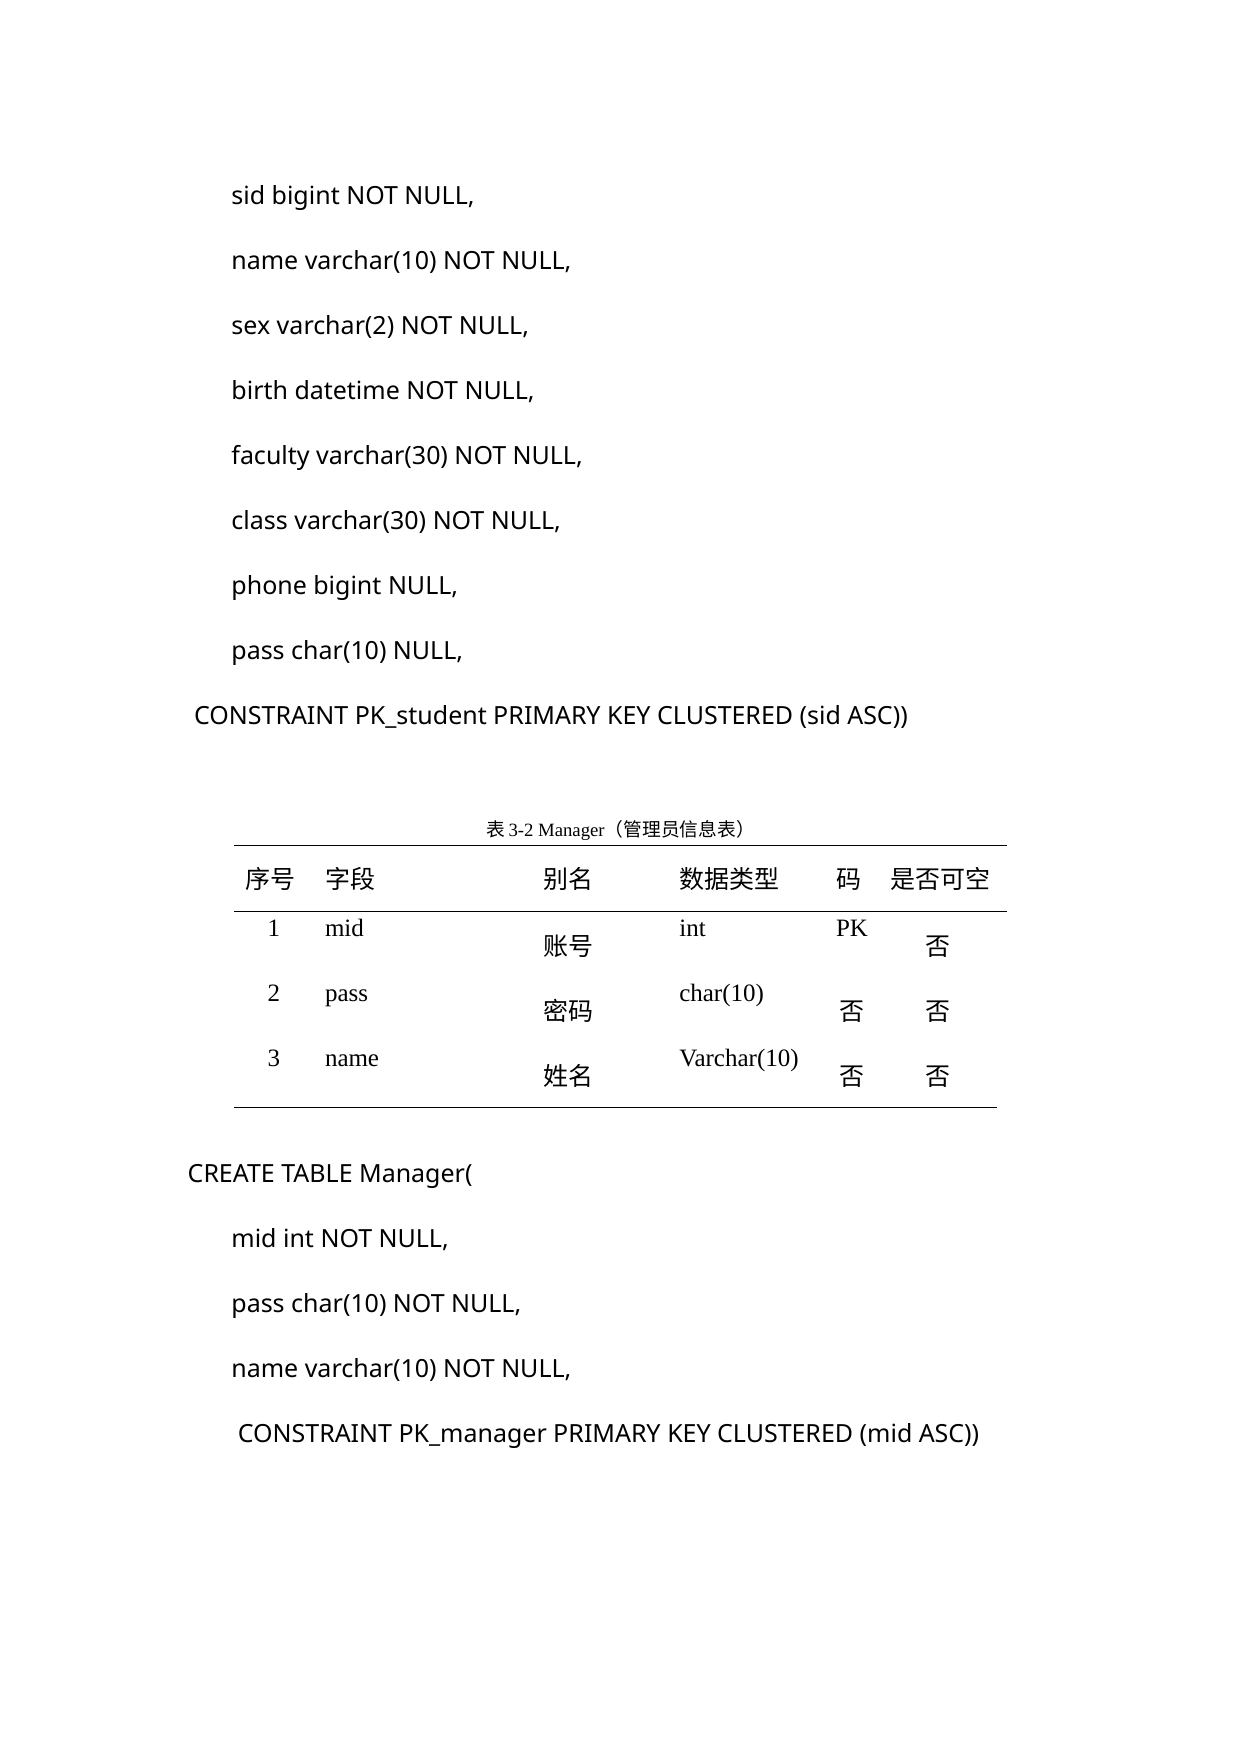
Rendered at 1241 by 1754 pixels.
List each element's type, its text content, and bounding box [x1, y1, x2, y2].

table_cell 2 [234, 977, 313, 1042]
table_cell char(10) [668, 977, 824, 1042]
text sid bigint NOT NULL, [187, 162, 1053, 227]
table_cell 1 [234, 912, 313, 977]
table_cell 姓名 [532, 1042, 668, 1107]
text class varchar(30) NOT NULL, [187, 487, 1053, 552]
text CONSTRAINT PK_student PRIMARY KEY CLUSTERED (sid ASC)) [187, 682, 1053, 747]
text pass char(10) NOT NULL, [187, 1270, 1053, 1335]
table_cell pass [314, 977, 532, 1042]
table_header 别名 [532, 846, 668, 911]
text birth datetime NOT NULL, [187, 357, 1053, 422]
text 表3-2 Manager（管理员信息表） [187, 812, 1053, 844]
table_header 字段 [314, 846, 532, 911]
table_cell Varchar(10) [668, 1042, 824, 1107]
table_cell 否 [879, 912, 997, 977]
table_header 是否可空 [879, 846, 1007, 911]
table_cell 密码 [532, 977, 668, 1042]
table_cell mid [314, 912, 532, 977]
table_cell 否 [879, 977, 997, 1042]
table_cell 账号 [532, 912, 668, 977]
table_cell 3 [234, 1042, 313, 1107]
text faculty varchar(30) NOT NULL, [187, 422, 1053, 487]
text sex varchar(2) NOT NULL, [187, 292, 1053, 357]
text pass char(10) NULL, [187, 617, 1053, 682]
table_header 数据类型 [668, 846, 824, 911]
table_cell name [314, 1042, 532, 1107]
text name varchar(10) NOT NULL, [187, 1335, 1053, 1400]
text CREATE TABLE Manager( [187, 1140, 1053, 1205]
text mid int NOT NULL, [187, 1205, 1053, 1270]
table_cell int [668, 912, 824, 977]
table_cell 否 [825, 1042, 879, 1107]
text CONSTRAINT PK_manager PRIMARY KEY CLUSTERED (mid ASC)) [187, 1400, 1053, 1465]
text phone bigint NULL, [187, 552, 1053, 617]
table_cell PK [825, 912, 879, 977]
table_header 序号 [234, 846, 313, 911]
table_header 码 [825, 846, 879, 911]
text name varchar(10) NOT NULL, [187, 227, 1053, 292]
table_cell 否 [825, 977, 879, 1042]
table_cell 否 [879, 1042, 997, 1107]
